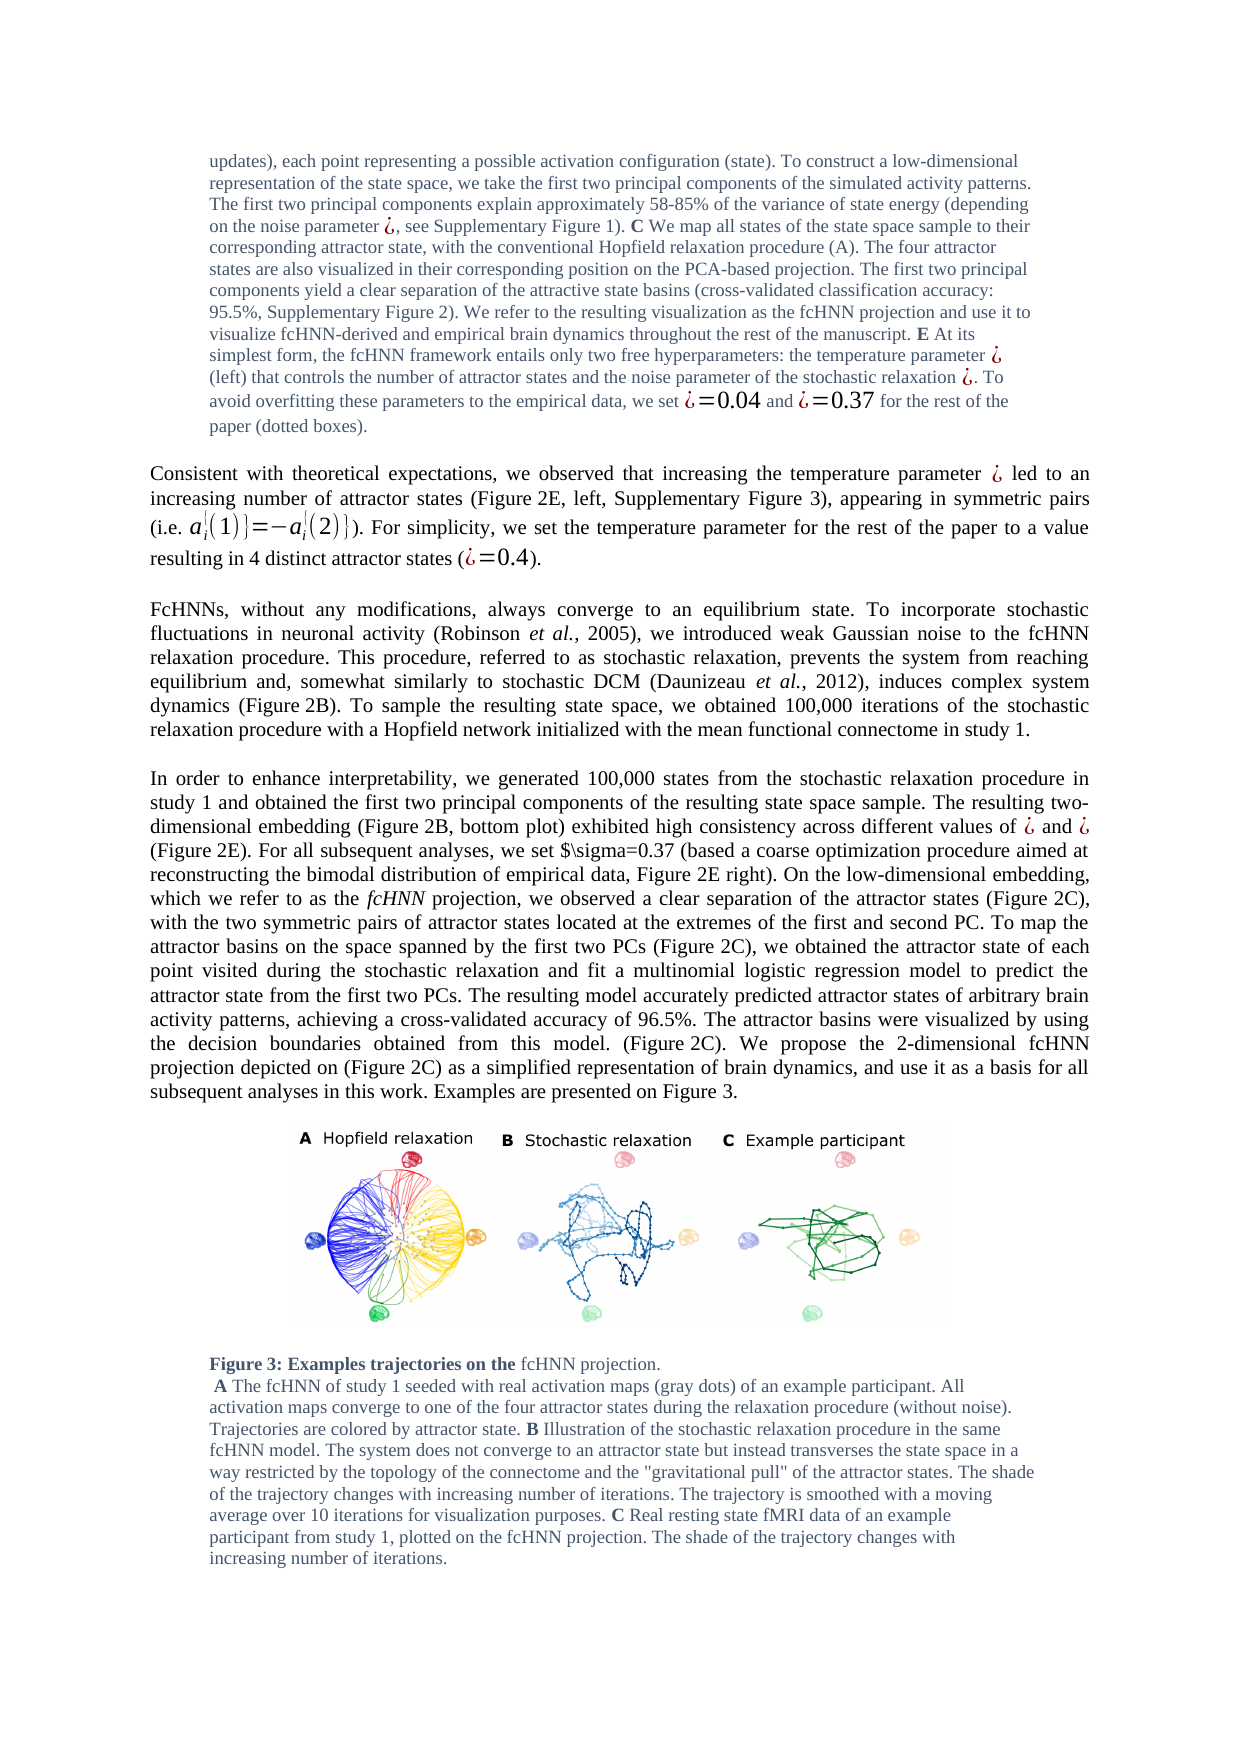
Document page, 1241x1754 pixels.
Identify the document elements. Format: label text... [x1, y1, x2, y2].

text Figure 3: Examples trajectories on the fcHNN projection. A The fcHNN of study 1 seeded with real activation maps (gray dots) of an example participant. All activation maps converge to one of the four attractor states during the relaxation procedure (without noise). Trajectories are colored by attractor state. B Illustration of the stochastic relaxation procedure in the same fcHNN model. The system does not converge to an attractor state but instead transverses the state space in a way restricted by the topology of the connectome and the "gravitational pull" of the attractor states. The shade of the trajectory changes with increasing number of iterations. The trajectory is smoothed with a moving average over 10 iterations for visualization purposes. C Real resting state fMRI data of an example participant from study 1, plotted on the fcHNN projection. The shade of the trajectory changes with increasing number of iterations. [209, 1353, 1036, 1569]
text FcHNNs, without any modifications, always converge to an equilibrium state. To incorporate stochastic fluctuations in neuronal activity (Robinson et al., 2005), we introduced weak Gaussian noise to the fcHNN relaxation procedure. This procedure, referred to as stochastic relaxation, prevents the system from reaching equilibrium and, somewhat similarly to stochastic DCM (Daunizeau et al., 2012), induces complex system dynamics (Figure 2B). To sample the resulting state space, we obtained 100,000 iterations of the stochastic relaxation procedure with a Hopfield network initialized with the mean functional connectome in study 1. [150, 597, 1090, 741]
text Consistent with theoretical expectations, we observed that increasing the temperature parameter led to an increasing number of attractor states (Figure 2E, left, Supplementary Figure 3), appearing in symmetric pairs (i.e. ). For simplicity, we set the temperature parameter for the rest of the paper to a value resulting in 4 distinct attractor states (). [150, 461, 1090, 572]
text In order to enhance interpretability, we generated 100,000 states from the stochastic relaxation procedure in study 1 and obtained the first two principal components of the resulting state space sample. The resulting two-dimensional embedding (Figure 2B, bottom plot) exhibited high consistency across different values of and (Figure 2E). For all subsequent analyses, we set $\sigma=0.37 (based a coarse optimization procedure aimed at reconstructing the bimodal distribution of empirical data, Figure 2E right). On the low-dimensional embedding, which we refer to as the fcHNN projection, we observed a clear separation of the attractor states (Figure 2C), with the two symmetric pairs of attractor states located at the extremes of the first and second PC. To map the attractor basins on the space spanned by the first two PCs (Figure 2C), we obtained the attractor state of each point visited during the stochastic relaxation and fit a multinomial logistic regression model to predict the attractor state from the first two PCs. The resulting model accurately predicted attractor states of arbitrary brain activity patterns, achieving a cross-validated accuracy of 96.5%. The attractor basins were visualized by using the decision boundaries obtained from this model. (Figure 2C). We propose the 2-dimensional fcHNN projection depicted on (Figure 2C) as a simplified representation of brain dynamics, and use it as a basis for all subsequent analyses in this work. Examples are presented on Figure 3. [150, 766, 1090, 1103]
picture [292, 1127, 949, 1328]
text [209, 150, 1036, 436]
